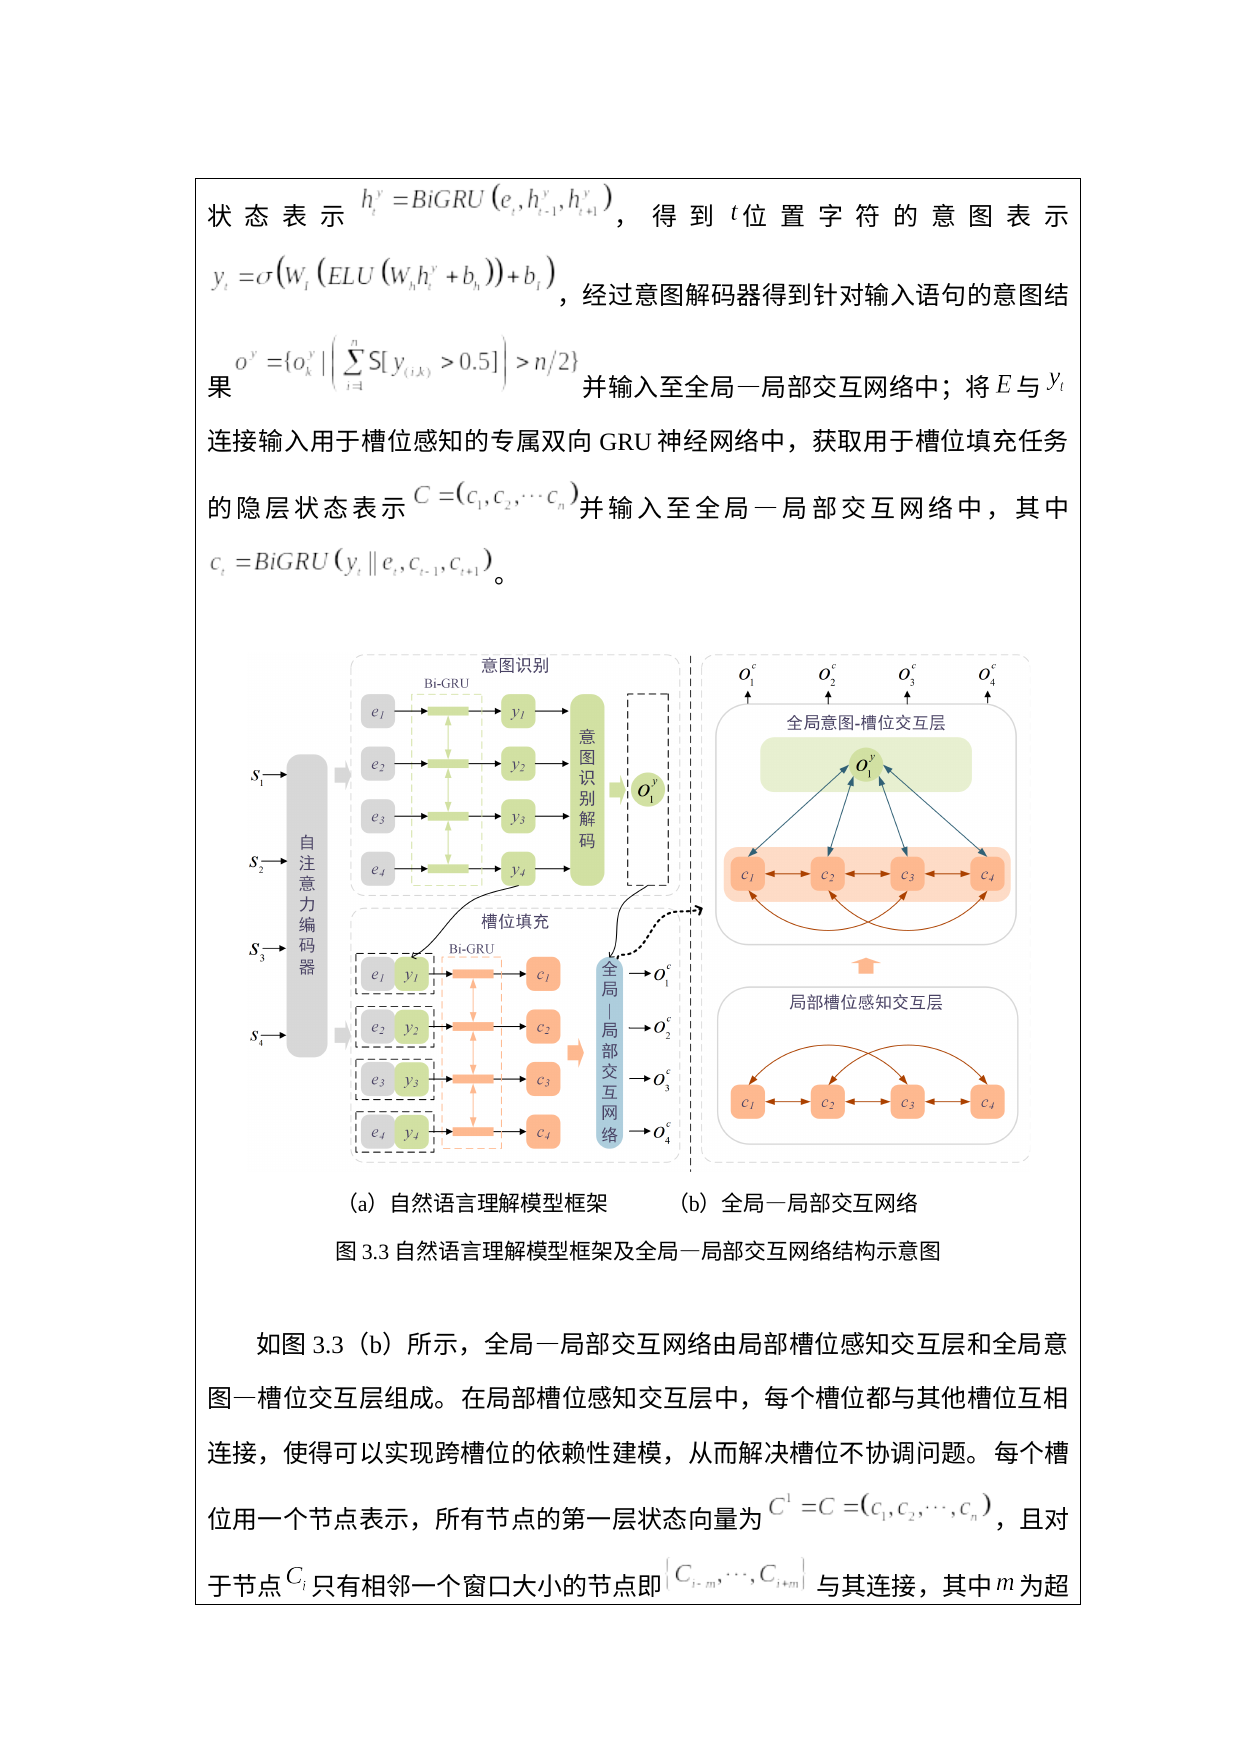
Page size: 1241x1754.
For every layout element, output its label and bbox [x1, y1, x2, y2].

picture [246, 652, 1030, 1172]
table_cell [196, 179, 1080, 1604]
